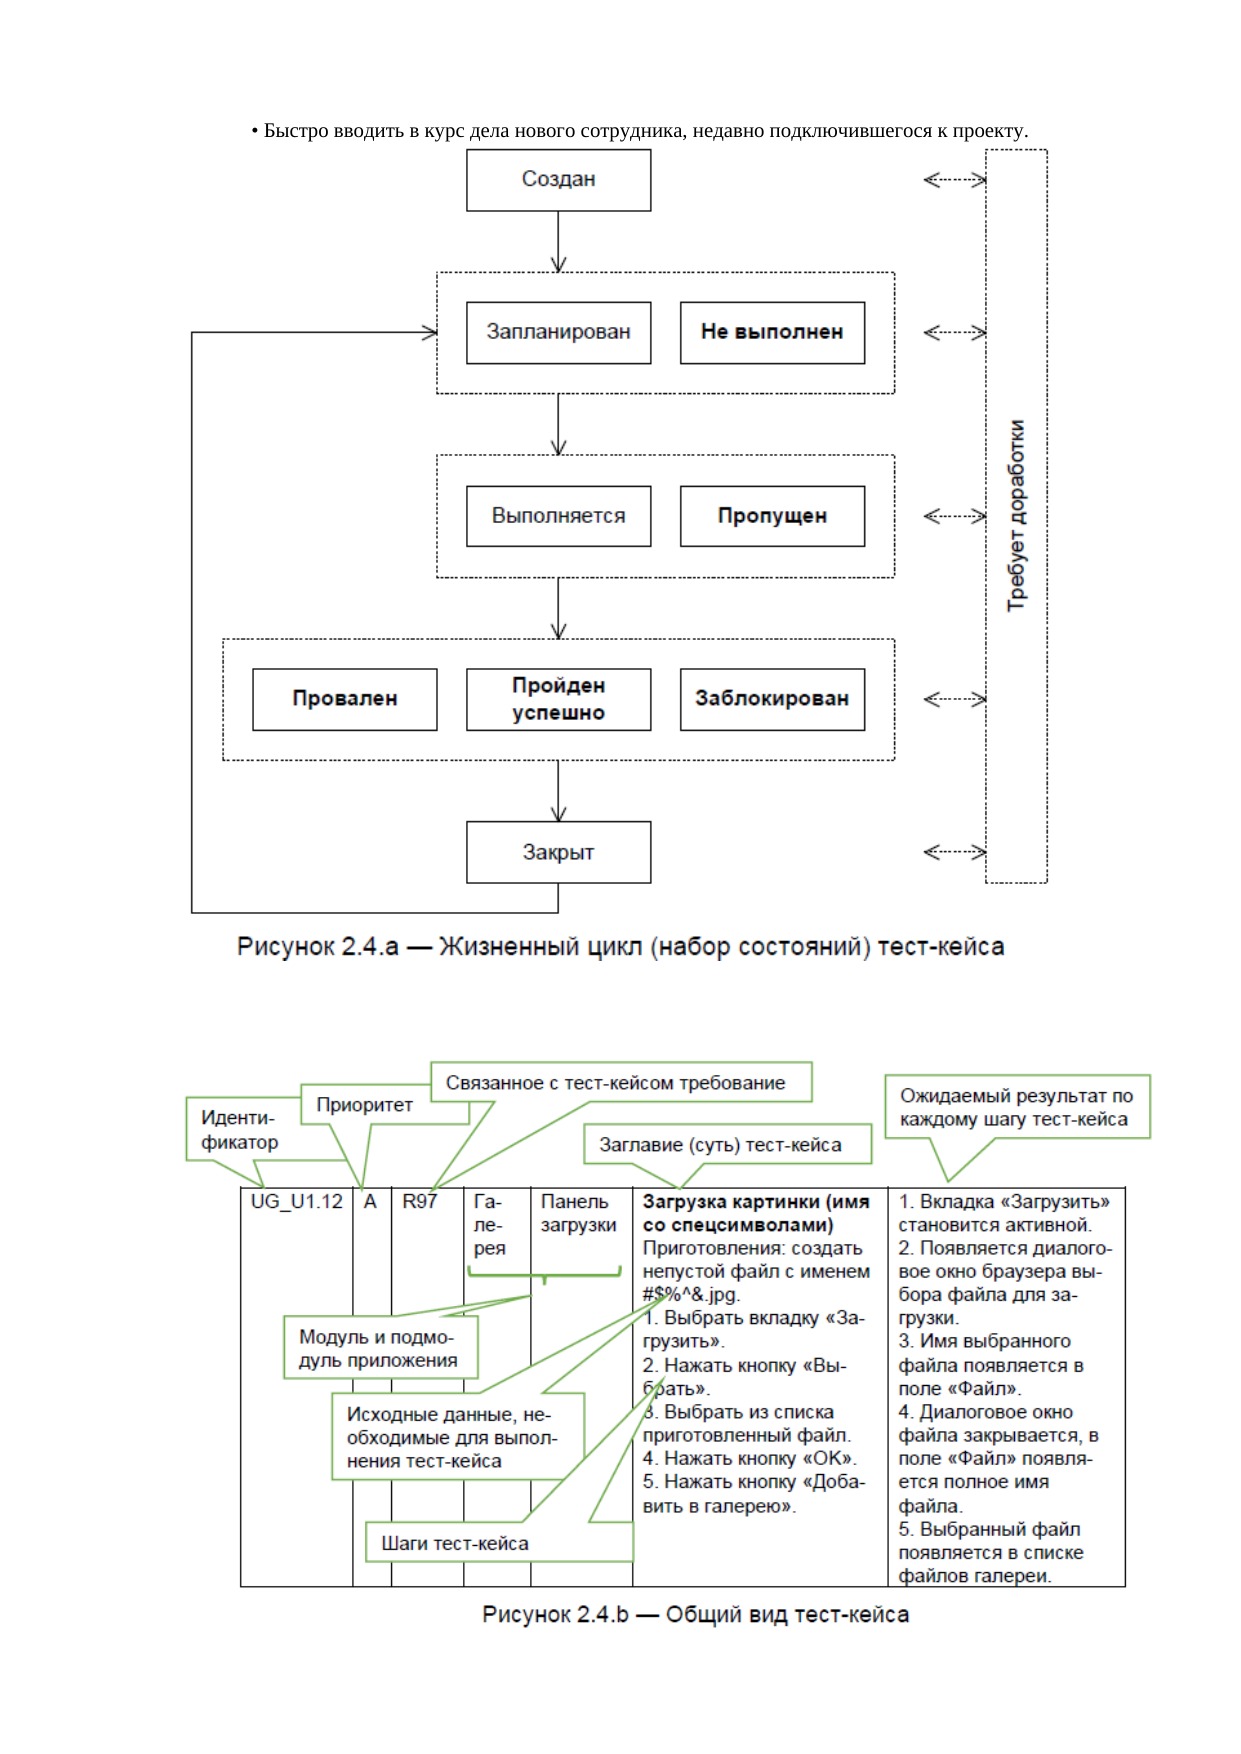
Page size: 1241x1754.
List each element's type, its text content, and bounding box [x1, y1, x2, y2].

picture [177, 1056, 1160, 1634]
picture [177, 142, 1051, 961]
text • Быстро вводить в курс дела нового сотрудника, недавно подключившегося к проекту. [177, 118, 1152, 142]
